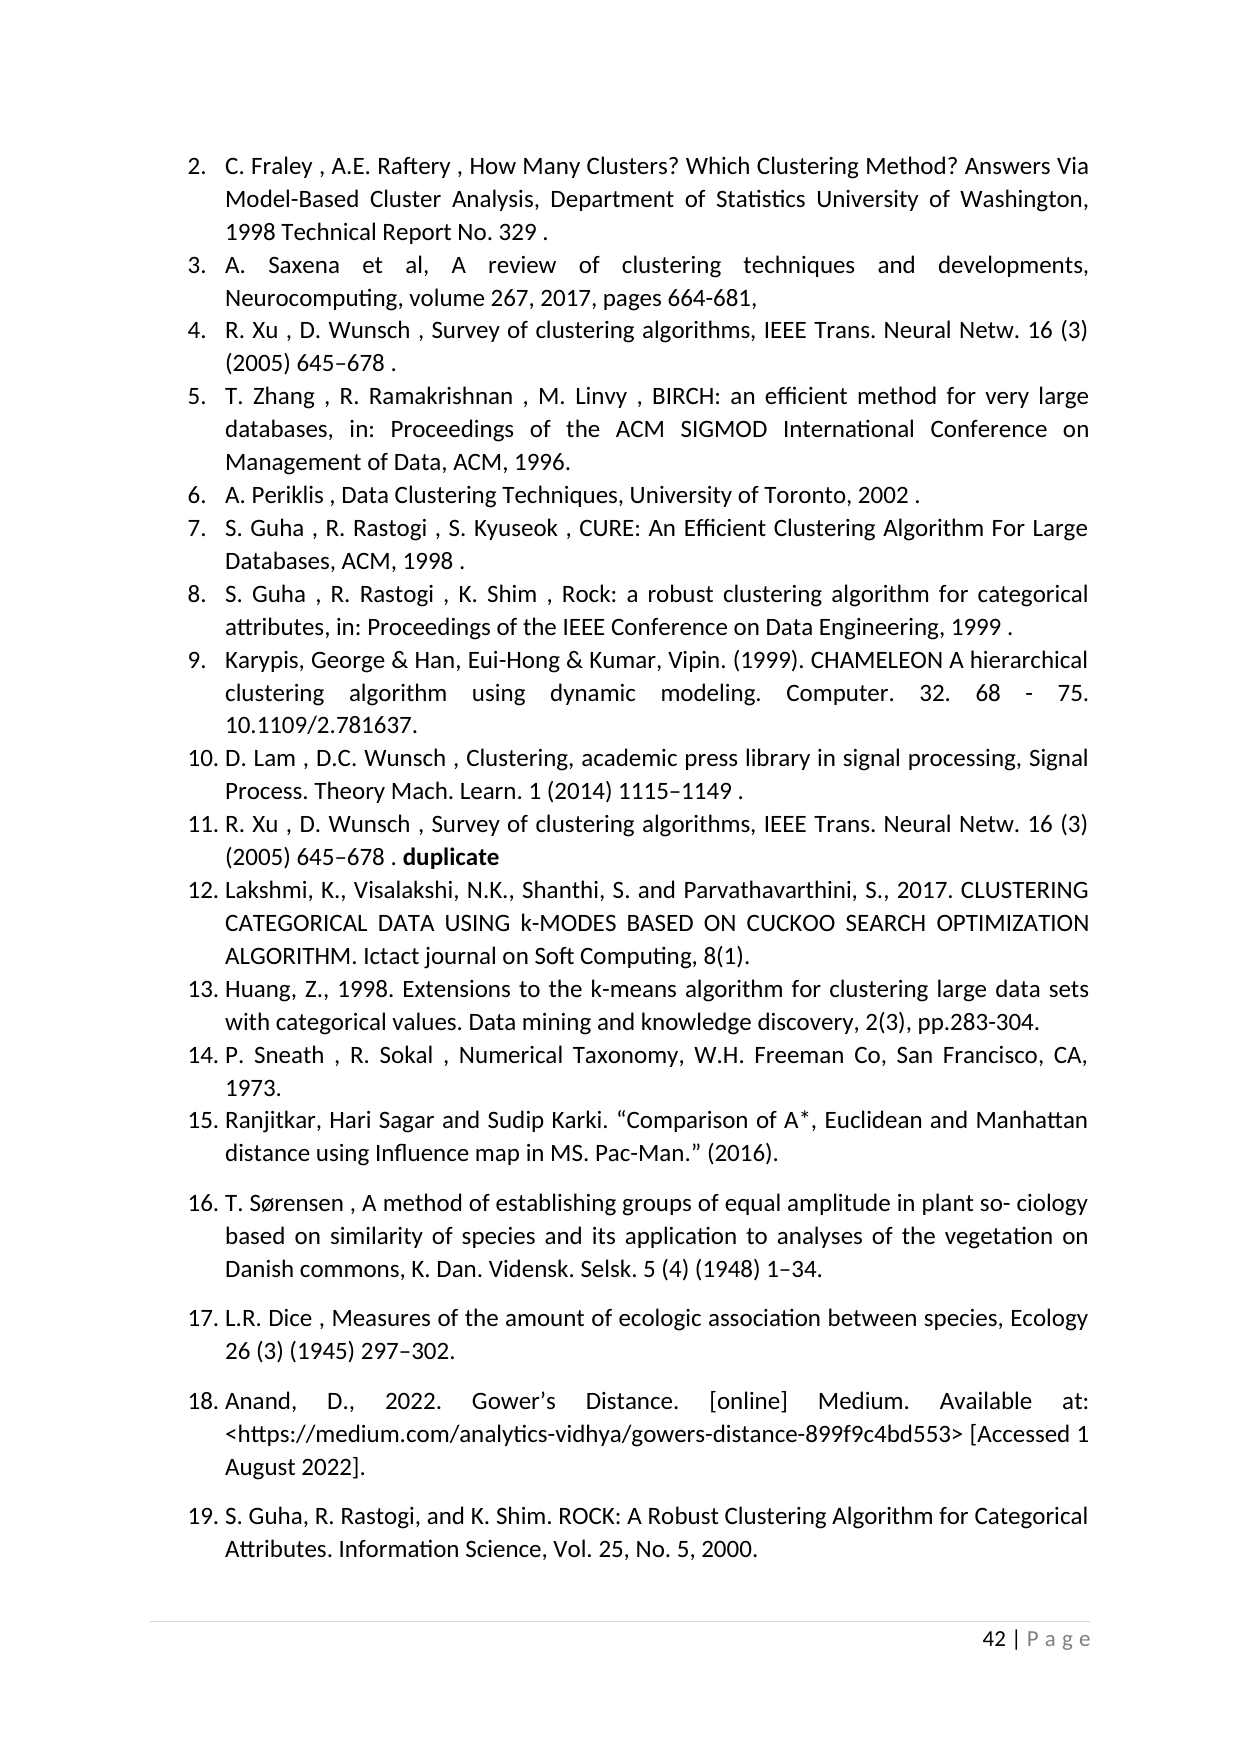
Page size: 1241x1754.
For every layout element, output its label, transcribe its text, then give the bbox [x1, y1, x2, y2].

list A. Saxena et al, A review of clustering techniques and developments, Neurocomputing, volume 267, 2017, pages 664-681, [187, 249, 1090, 312]
list Anand, D., 2022. Gower’s Distance. [online] Medium. Available at: <https://medium.com/analytics-vidhya/gowers-distance-899f9c4bd553> [Accessed 1 August 2022]. [187, 1385, 1090, 1481]
list S. Guha, R. Rastogi, and K. Shim. ROCK: A Robust Clustering Algorithm for Categorical Attributes. Information Science, Vol. 25, No. 5, 2000. [187, 1500, 1090, 1564]
list D. Lam , D.C. Wunsch , Clustering, academic press library in signal processing, Signal Process. Theory Mach. Learn. 1 (2014) 1115–1149 . [187, 742, 1090, 806]
list S. Guha , R. Rastogi , K. Shim , Rock: a robust clustering algorithm for categorical attributes, in: Proceedings of the IEEE Conference on Data Engineering, 1999 . [187, 578, 1090, 641]
list T. Zhang , R. Ramakrishnan , M. Linvy , BIRCH: an efficient method for very large databases, in: Proceedings of the ACM SIGMOD International Conference on Management of Data, ACM, 1996. [187, 380, 1090, 477]
list T. Sørensen , A method of establishing groups of equal amplitude in plant so- ciology based on similarity of species and its application to analyses of the vegetation on Danish commons, K. Dan. Vidensk. Selsk. 5 (4) (1948) 1–34. [187, 1187, 1090, 1283]
list Karypis, George & Han, Eui-Hong & Kumar, Vipin. (1999). CHAMELEON A hierarchical clustering algorithm using dynamic modeling. Computer. 32. 68 - 75. 10.1109/2.781637. [187, 644, 1090, 740]
list L.R. Dice , Measures of the amount of ecologic association between species, Ecology 26 (3) (1945) 297–302. [187, 1302, 1090, 1366]
list C. Fraley , A.E. Raftery , How Many Clusters? Which Clustering Method? Answers Via Model-Based Cluster Analysis, Department of Statistics University of Washington, 1998 Technical Report No. 329 . [187, 150, 1090, 246]
list R. Xu , D. Wunsch , Survey of clustering algorithms, IEEE Trans. Neural Netw. 16 (3) (2005) 645–678 . duplicate [187, 808, 1090, 872]
list Lakshmi, K., Visalakshi, N.K., Shanthi, S. and Parvathavarthini, S., 2017. CLUSTERING CATEGORICAL DATA USING k-MODES BASED ON CUCKOO SEARCH OPTIMIZATION ALGORITHM. Ictact journal on Soft Computing, 8(1). [187, 874, 1090, 971]
list S. Guha , R. Rastogi , S. Kyuseok , CURE: An Efficient Clustering Algorithm For Large Databases, ACM, 1998 . [187, 512, 1090, 576]
list P. Sneath , R. Sokal , Numerical Taxonomy, W.H. Freeman Co, San Francisco, CA, 1973. [187, 1039, 1090, 1102]
list R. Xu , D. Wunsch , Survey of clustering algorithms, IEEE Trans. Neural Netw. 16 (3) (2005) 645–678 . [187, 314, 1090, 378]
list A. Periklis , Data Clustering Techniques, University of Toronto, 2002 . [187, 479, 1090, 510]
list Ranjitkar, Hari Sagar and Sudip Karki. “Comparison of A*, Euclidean and Manhattan distance using Influence map in MS. Pac-Man.” (2016). [187, 1104, 1090, 1168]
list Huang, Z., 1998. Extensions to the k-means algorithm for clustering large data sets with categorical values. Data mining and knowledge discovery, 2(3), pp.283-304. [187, 973, 1090, 1036]
